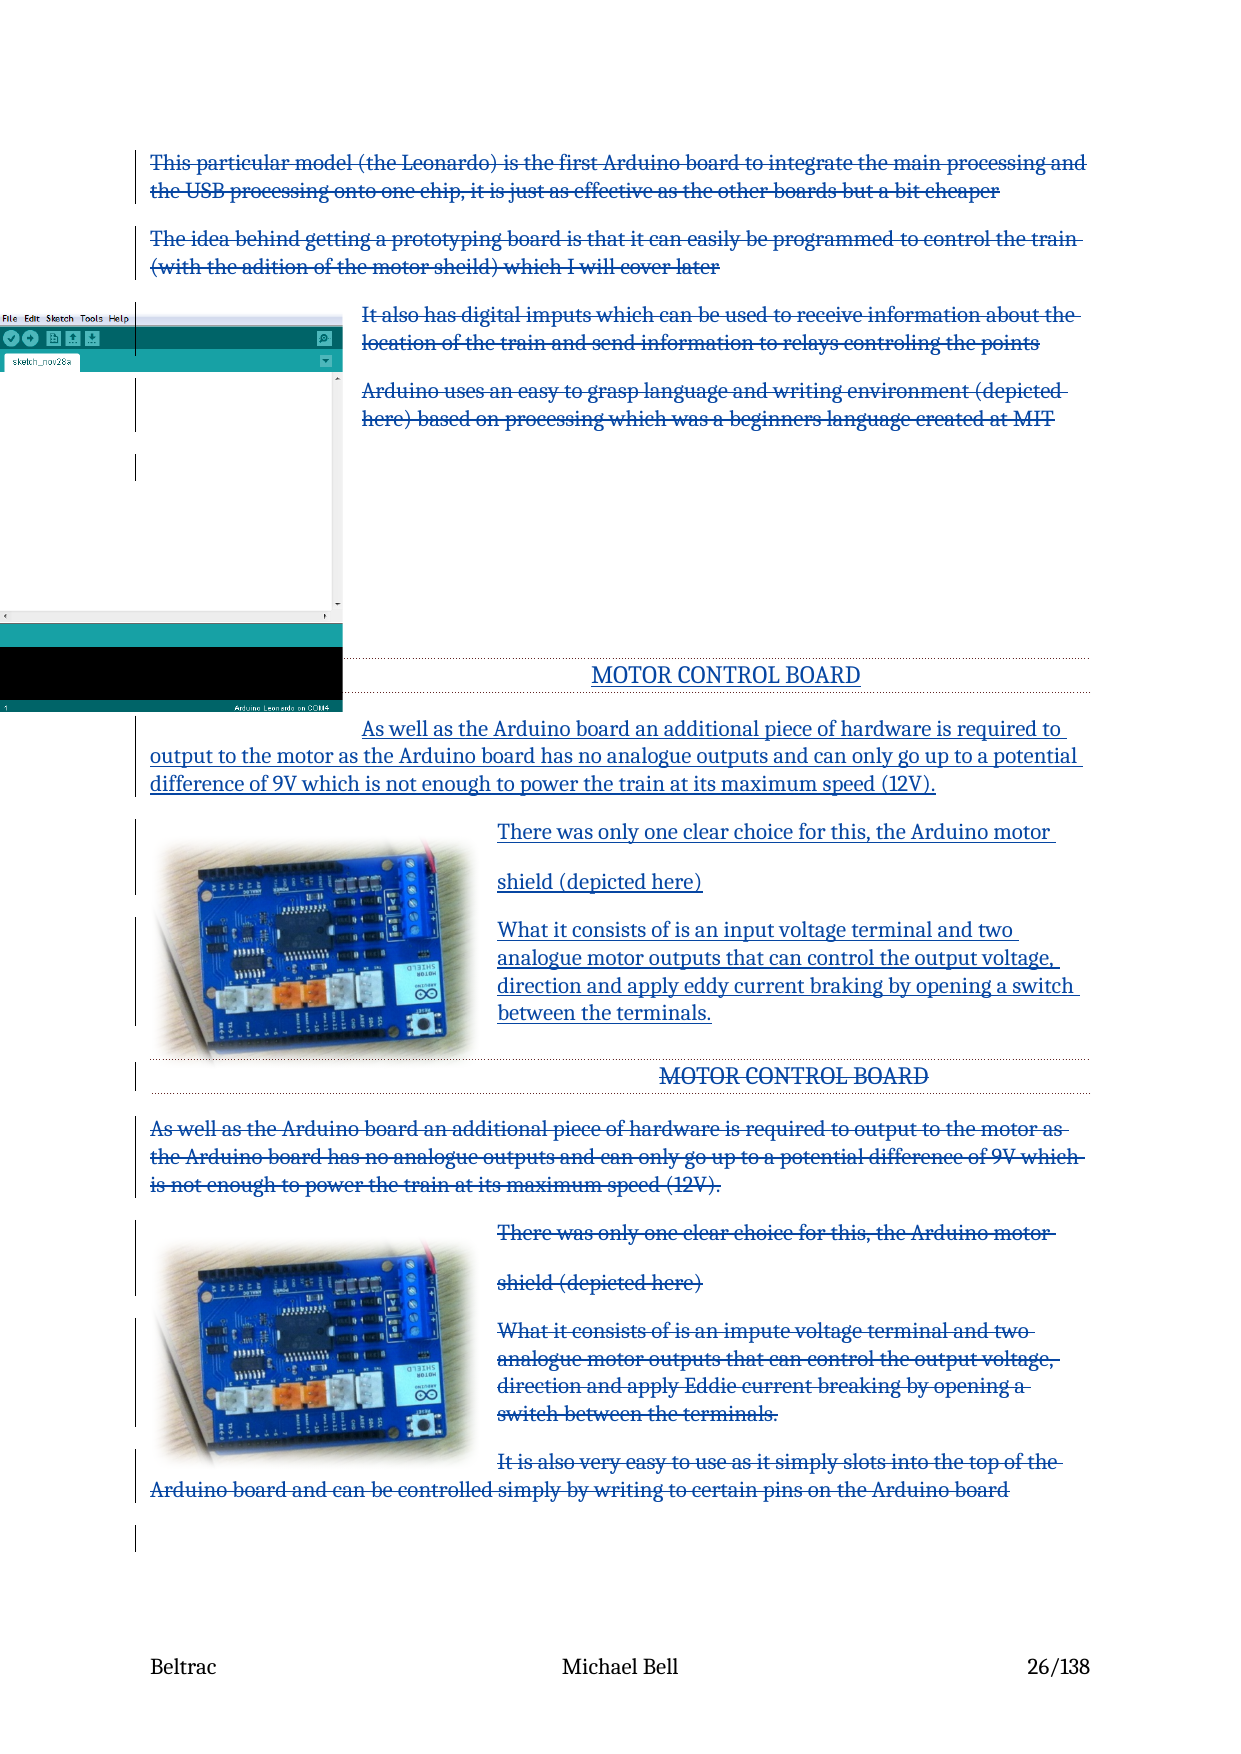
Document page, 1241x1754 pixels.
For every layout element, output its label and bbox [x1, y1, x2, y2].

picture [0, 312, 343, 712]
picture [179, 1264, 452, 1442]
picture [179, 863, 452, 1041]
